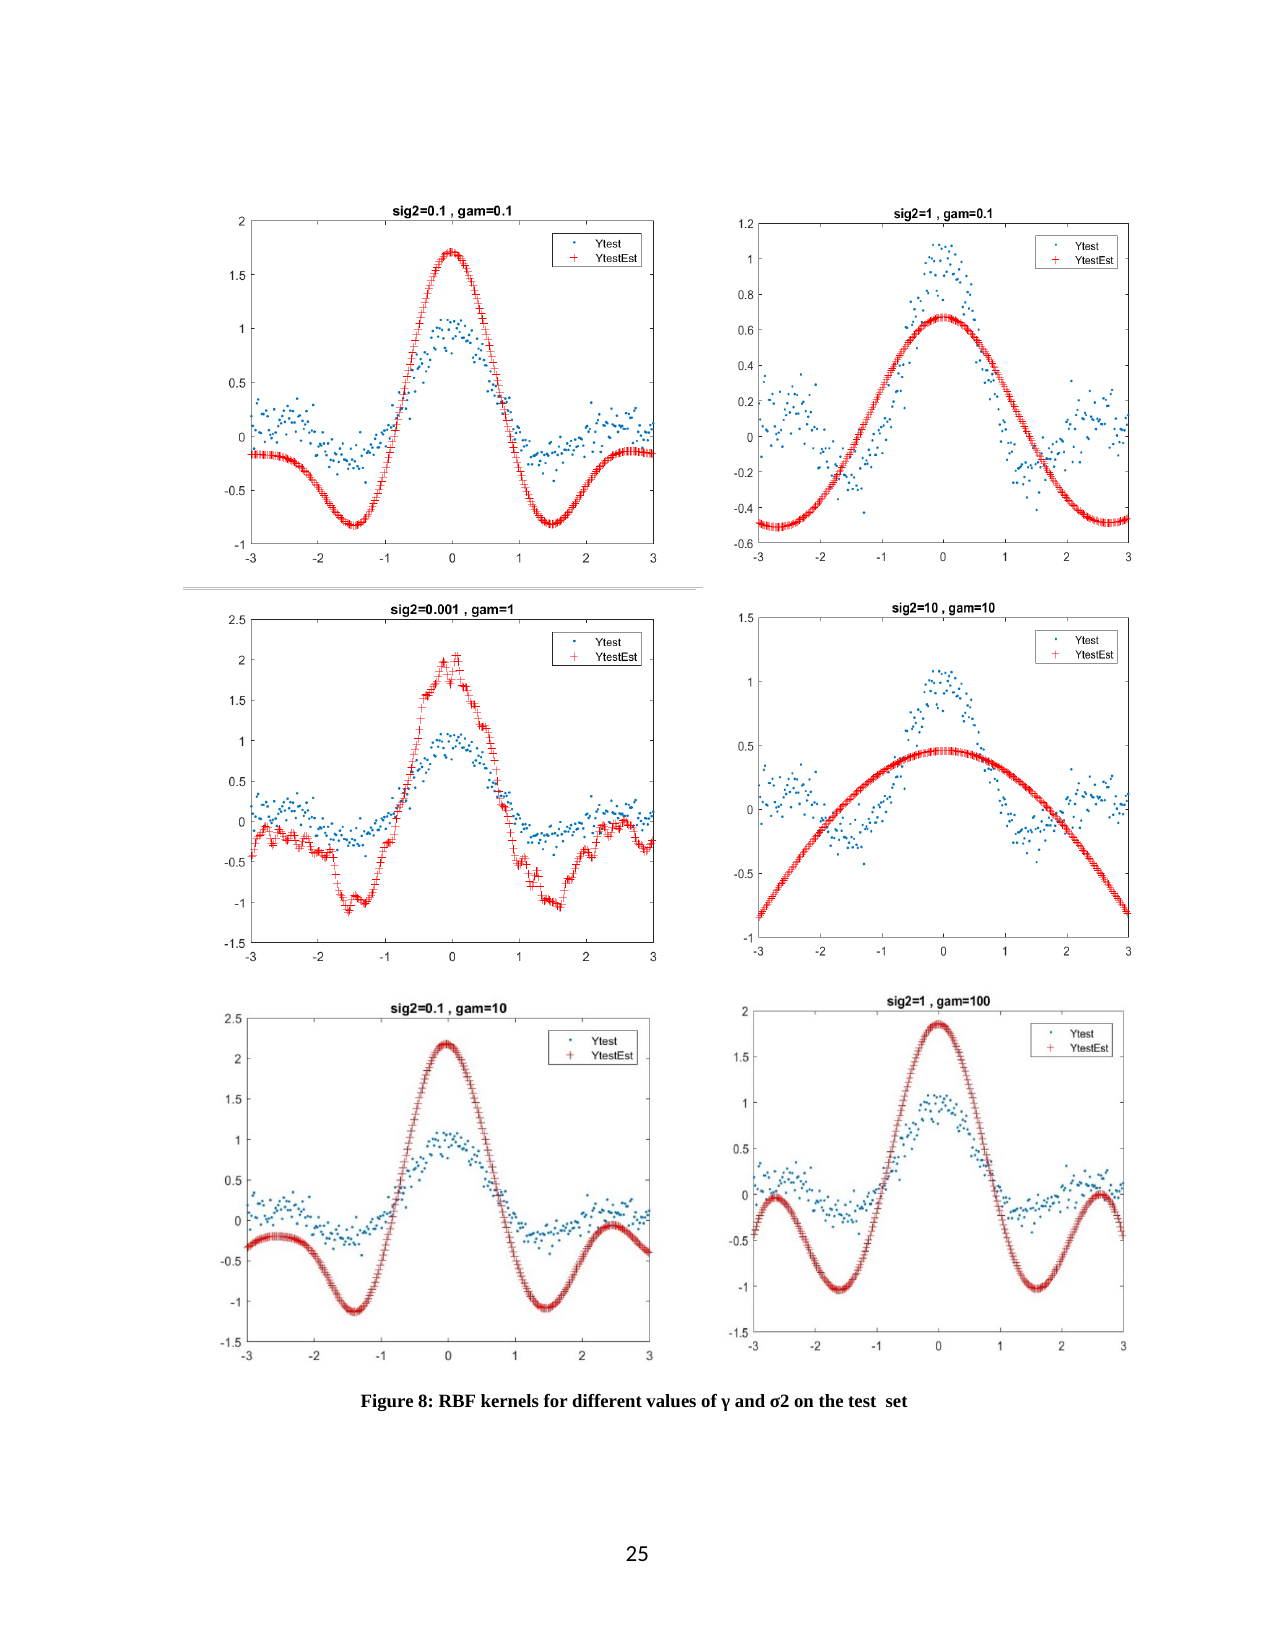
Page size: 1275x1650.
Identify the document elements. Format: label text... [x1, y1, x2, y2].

picture [179, 190, 1174, 1385]
text Figure 8: RBF kernels for different values of γ and σ2 on the test set [298, 1389, 1128, 1411]
